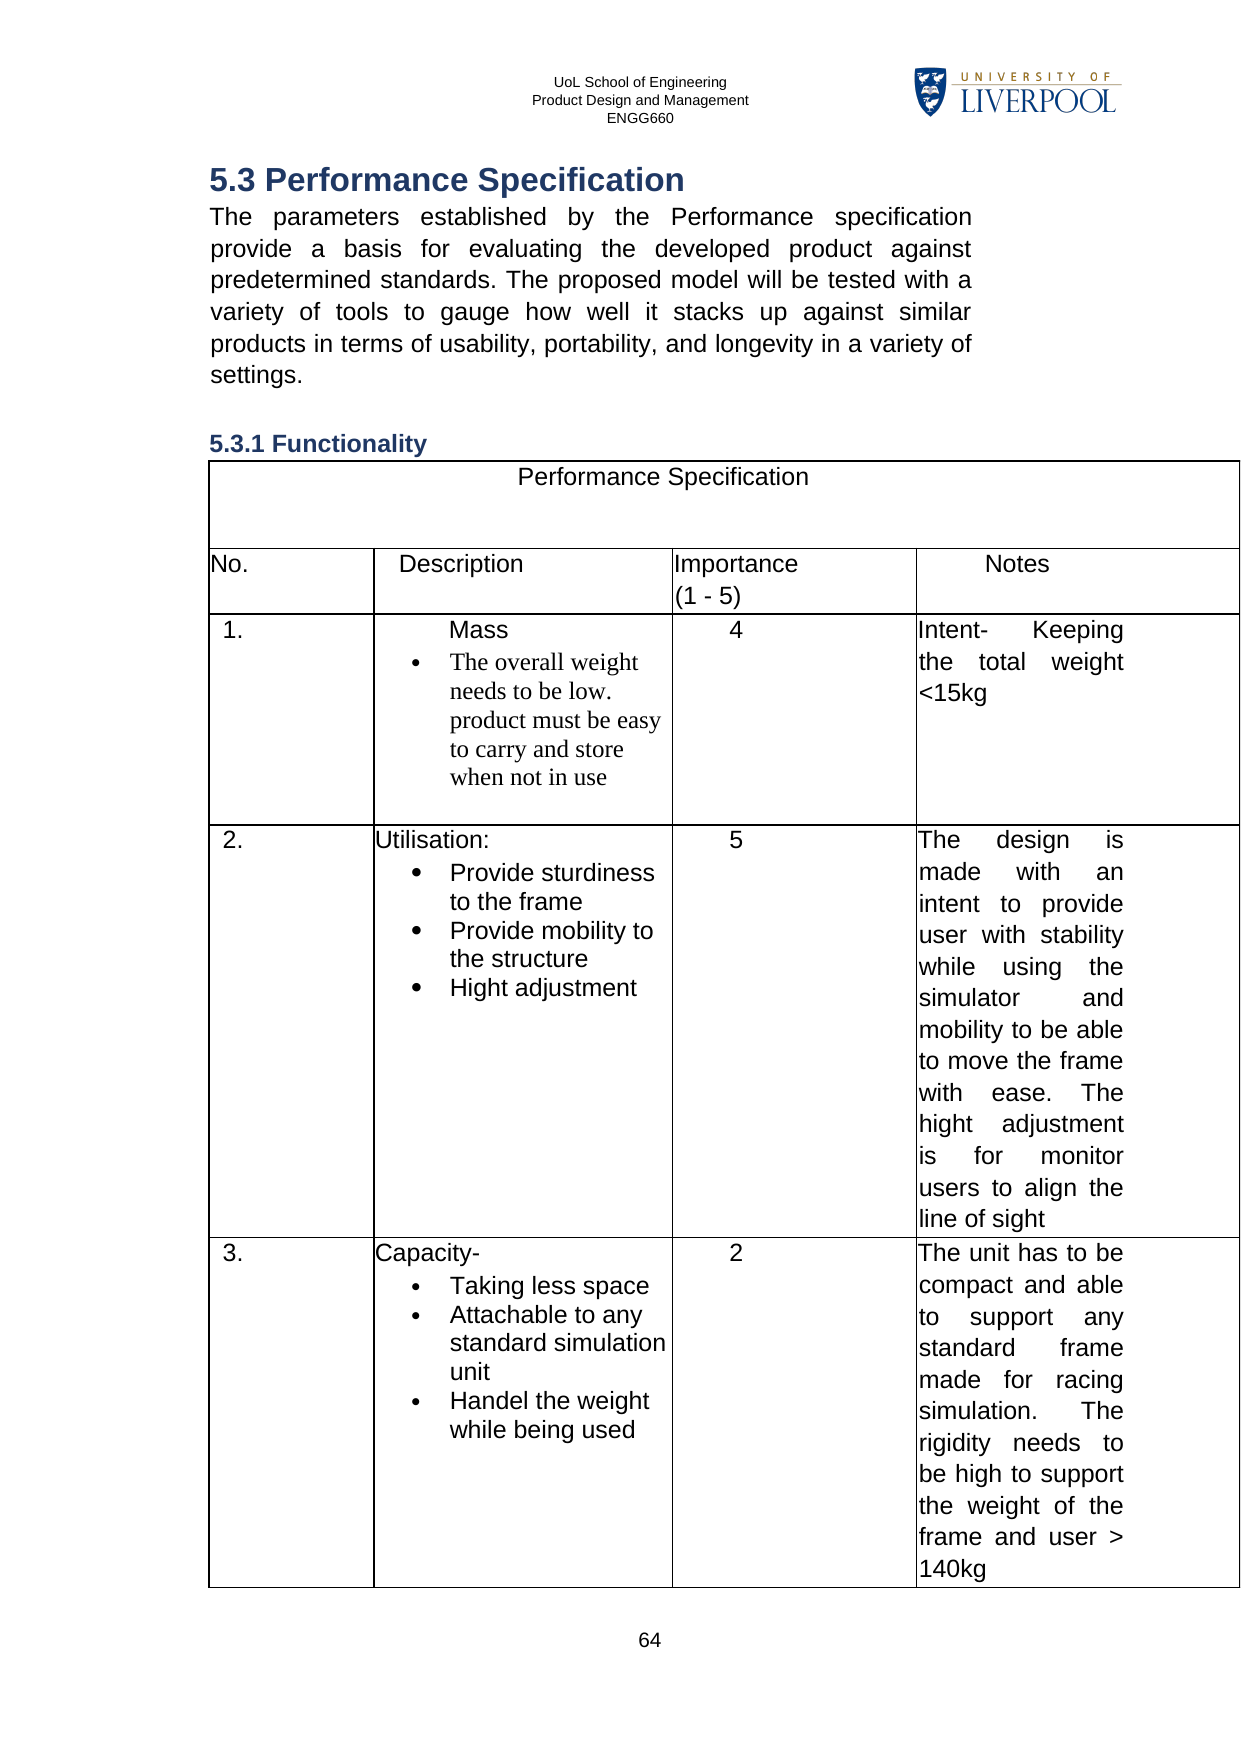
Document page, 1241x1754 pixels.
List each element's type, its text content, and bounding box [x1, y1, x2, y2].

table_cell Description [375, 549, 672, 613]
table_header Performance Specification [210, 462, 1239, 548]
table_cell Mass The overall weight needs to be low. product must be easy to carry and store when not in use [375, 615, 672, 824]
text The parameters established by the Performance specification provide a basis for evaluating the developed product against predetermined standards. The proposed model will be tested with a variety of tools to gauge how well it stacks up against similar products in terms of usability, portability, and longevity in a variety of settings. [209, 202, 973, 389]
subtitle 5.3.1 Functionality [209, 428, 973, 457]
table_cell Capacity- Taking less space Attachable to any standard simulation unit Handel the weight while being used [375, 1238, 672, 1587]
table_cell 1. [210, 615, 373, 824]
picture [883, 29, 1153, 156]
table_cell Utilisation: Provide sturdiness to the frame Provide mobility to the structure Hight adjustment [375, 826, 672, 1237]
table_cell Intent- Keeping the total weight <15kg [917, 615, 1239, 824]
table_cell Importance (1 - 5) [673, 549, 916, 613]
table_cell 4 [673, 615, 916, 824]
table_cell No. [210, 549, 373, 613]
table_cell 5 [673, 826, 916, 1237]
table_cell The design is made with an intent to provide user with stability while using the simulator and mobility to be able to move the frame with ease. The hight adjustment is for monitor users to align the line of sight [917, 826, 1239, 1237]
table_cell 2 [673, 1238, 916, 1587]
table_cell 3. [210, 1238, 373, 1587]
subtitle 5.3 Performance Specification [209, 160, 973, 199]
table_cell 2. [210, 826, 373, 1237]
table_cell The unit has to be compact and able to support any standard frame made for racing simulation. The rigidity needs to be high to support the weight of the frame and user > 140kg [917, 1238, 1239, 1587]
table_cell Notes [917, 549, 1239, 613]
